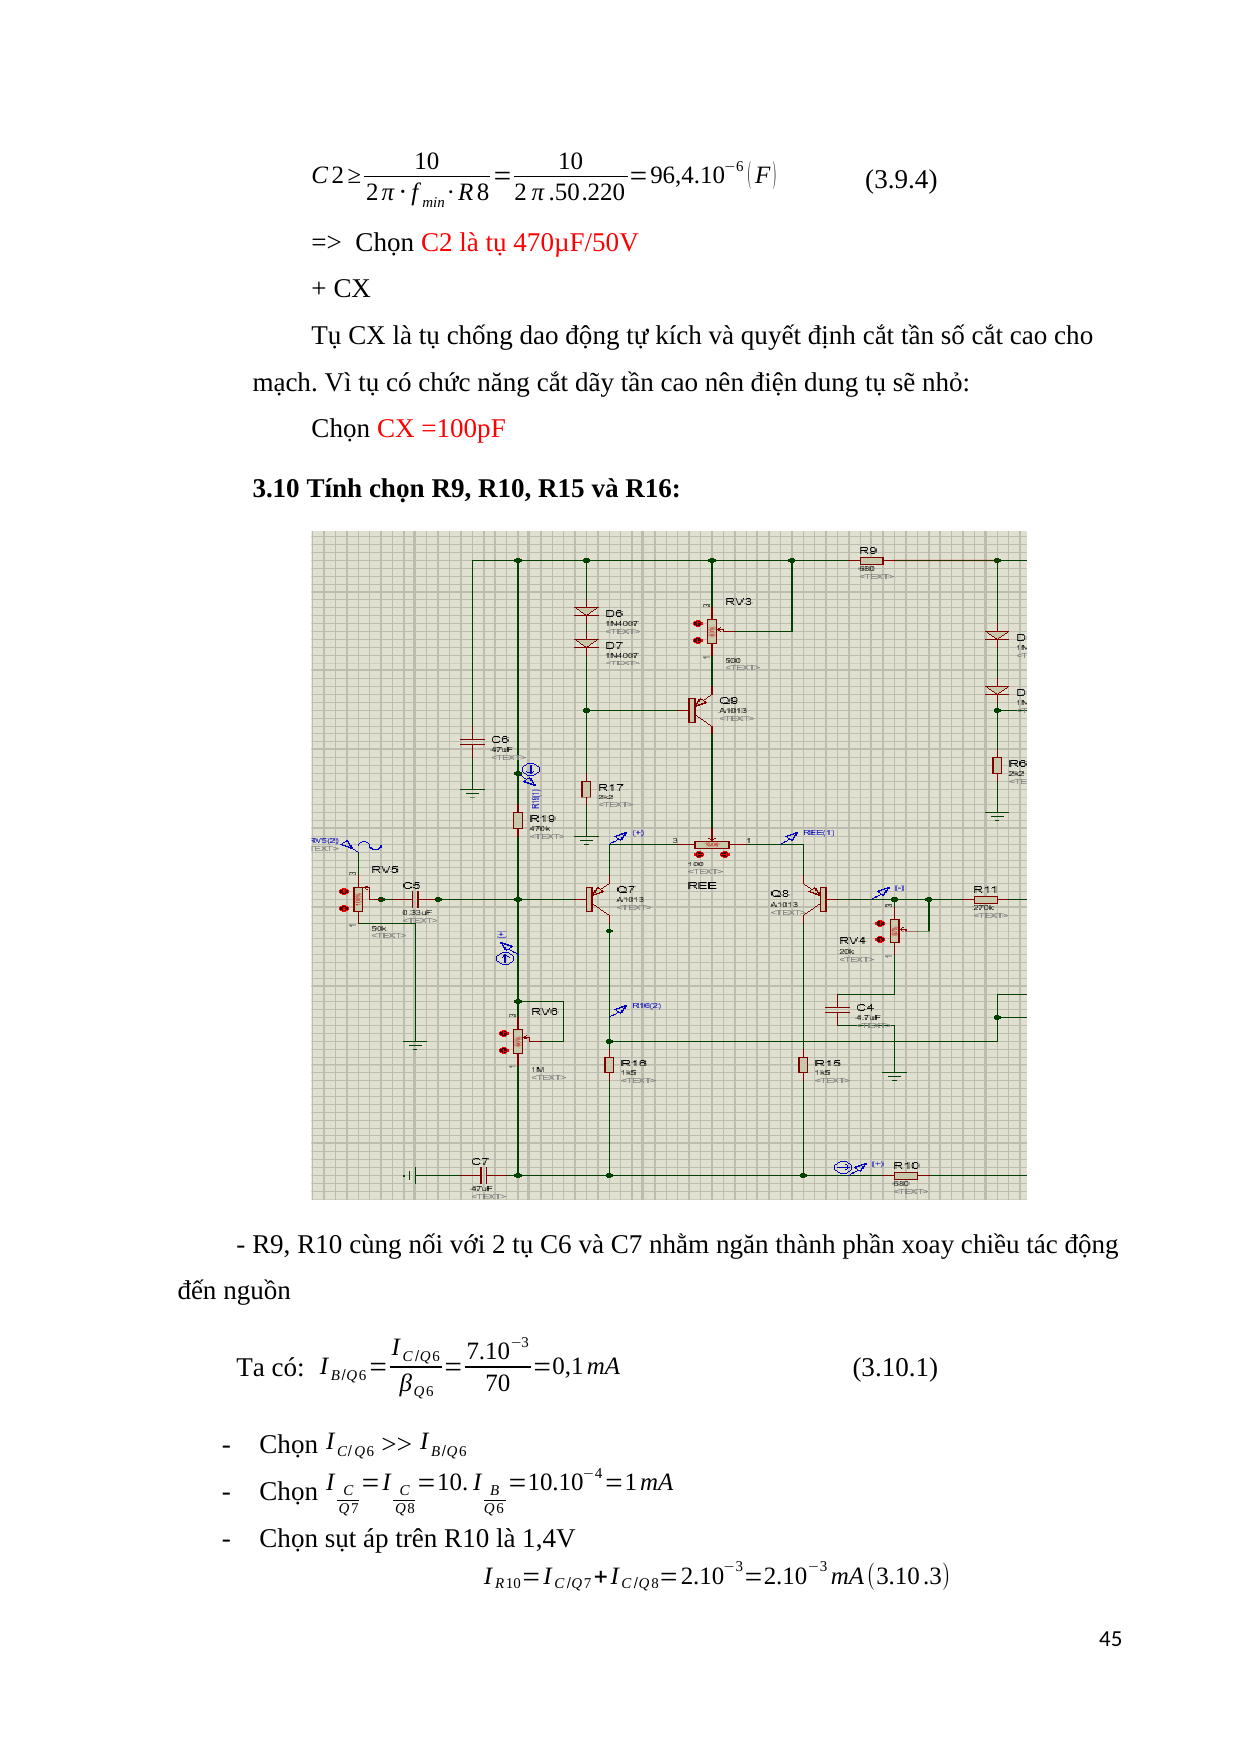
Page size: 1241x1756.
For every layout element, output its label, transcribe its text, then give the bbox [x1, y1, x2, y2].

list Chọn sụt áp trên R10 là 1,4V [222, 1522, 1122, 1553]
text 3.10 Tính chọn R9, R10, R15 và R16: [177, 472, 1122, 503]
list (3.9.4) [252, 148, 1122, 210]
list Chọn >> [222, 1428, 1122, 1459]
text Ta có: (3.10.1) [177, 1333, 1122, 1400]
list Chọn [222, 1464, 1122, 1517]
picture [311, 531, 1027, 1200]
list => Chọn C2 là tụ 470µF/50V [252, 226, 1122, 257]
text - R9, R10 cùng nối với 2 tụ C6 và C7 nhằm ngăn thành phần xoay chiều tác động đến nguồn [177, 1228, 1122, 1306]
list + CX [252, 273, 1122, 304]
list Tụ CX là tụ chống dao động tự kích và quyết định cắt tần số cắt cao cho mạch. Vì tụ có chức năng cắt dãy tần cao nên điện dung tụ sẽ nhỏ: [252, 319, 1122, 397]
list Chọn CX =100pF [252, 413, 1122, 444]
